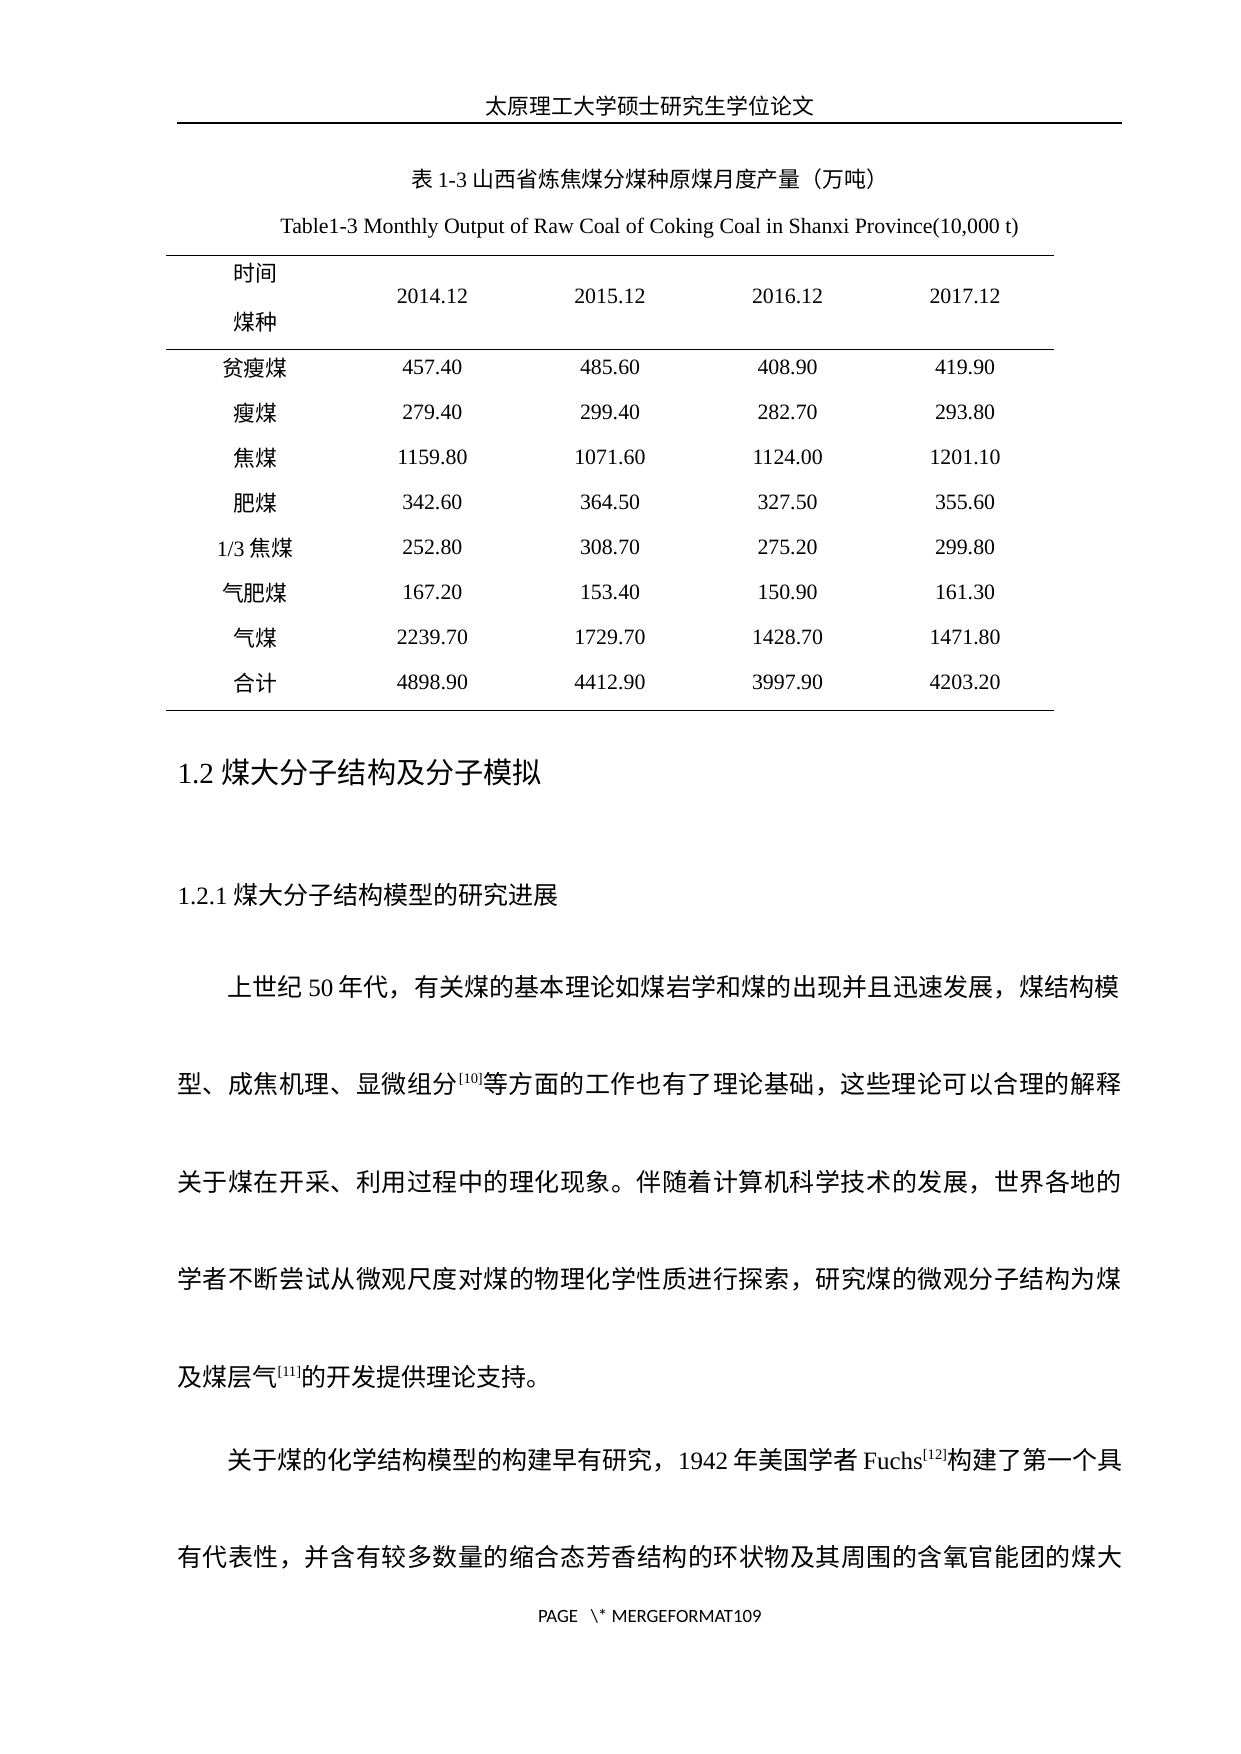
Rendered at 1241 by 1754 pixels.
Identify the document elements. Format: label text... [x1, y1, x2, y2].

table_header 2016.12 [699, 256, 876, 349]
table_cell 342.60 [344, 485, 521, 530]
table_cell 167.20 [344, 575, 521, 620]
table_cell 合计 [166, 665, 343, 710]
table_cell 1471.80 [876, 620, 1054, 665]
table_cell 气煤 [166, 620, 343, 665]
table_cell 气肥煤 [166, 575, 343, 620]
table_header 时间 煤种 [166, 256, 343, 349]
table_cell 275.20 [699, 530, 876, 575]
subtitle 1.2 煤大分子结构及分子模拟 [177, 738, 1122, 803]
table_cell 408.90 [699, 350, 876, 395]
table_cell 279.40 [344, 395, 521, 440]
table_cell 1159.80 [344, 440, 521, 485]
table_cell 1428.70 [699, 620, 876, 665]
table_cell 293.80 [876, 395, 1054, 440]
table_header 2015.12 [521, 256, 698, 349]
text 表1-3 山西省炼焦煤分煤种原煤月度产量（万吨） [177, 161, 1122, 194]
table_cell 4898.90 [344, 665, 521, 710]
table_cell 485.60 [521, 350, 698, 395]
table_cell 364.50 [521, 485, 698, 530]
table_cell 327.50 [699, 485, 876, 530]
table_cell 161.30 [876, 575, 1054, 620]
table_cell 4203.20 [876, 665, 1054, 710]
table_cell 贫瘦煤 [166, 350, 343, 395]
table_cell 153.40 [521, 575, 698, 620]
table_cell 1201.10 [876, 440, 1054, 485]
table_cell 3997.90 [699, 665, 876, 710]
table_cell 焦煤 [166, 440, 343, 485]
table_cell 299.80 [876, 530, 1054, 575]
table_cell 299.40 [521, 395, 698, 440]
table_header 2017.12 [876, 256, 1054, 349]
table_cell 282.70 [699, 395, 876, 440]
table_cell 457.40 [344, 350, 521, 395]
table_cell 1/3焦煤 [166, 530, 343, 575]
table_cell 2239.70 [344, 620, 521, 665]
text 上世纪50年代，有关煤的基本理论如煤岩学和煤的出现并且迅速发展，煤结构模型、成焦机理、显微组分[10]等方面的工作也有了理论基础，这些理论可以合理的解释关于煤在开采、利用过程中的理化现象。伴随着计算机科学技术的发展，世界各地的学者不断尝试从微观尺度对煤的物理化学性质进行探索，研究煤的微观分子结构为煤及煤层气[11]的开发提供理论支持。 [177, 953, 1122, 1408]
table_cell 308.70 [521, 530, 698, 575]
table_header 2014.12 [344, 256, 521, 349]
table_cell 瘦煤 [166, 395, 343, 440]
table_cell 252.80 [344, 530, 521, 575]
text 1.2.1 煤大分子结构模型的研究进展 [177, 861, 1122, 926]
table_cell 1729.70 [521, 620, 698, 665]
table_cell 419.90 [876, 350, 1054, 395]
table_cell 150.90 [699, 575, 876, 620]
text Table1-3 Monthly Output of Raw Coal of Coking Coal in Shanxi Province(10,000 t) [177, 209, 1122, 242]
table_cell 1124.00 [699, 440, 876, 485]
table_cell 355.60 [876, 485, 1054, 530]
table_cell 1071.60 [521, 440, 698, 485]
table_cell 肥煤 [166, 485, 343, 530]
table_cell 4412.90 [521, 665, 698, 710]
